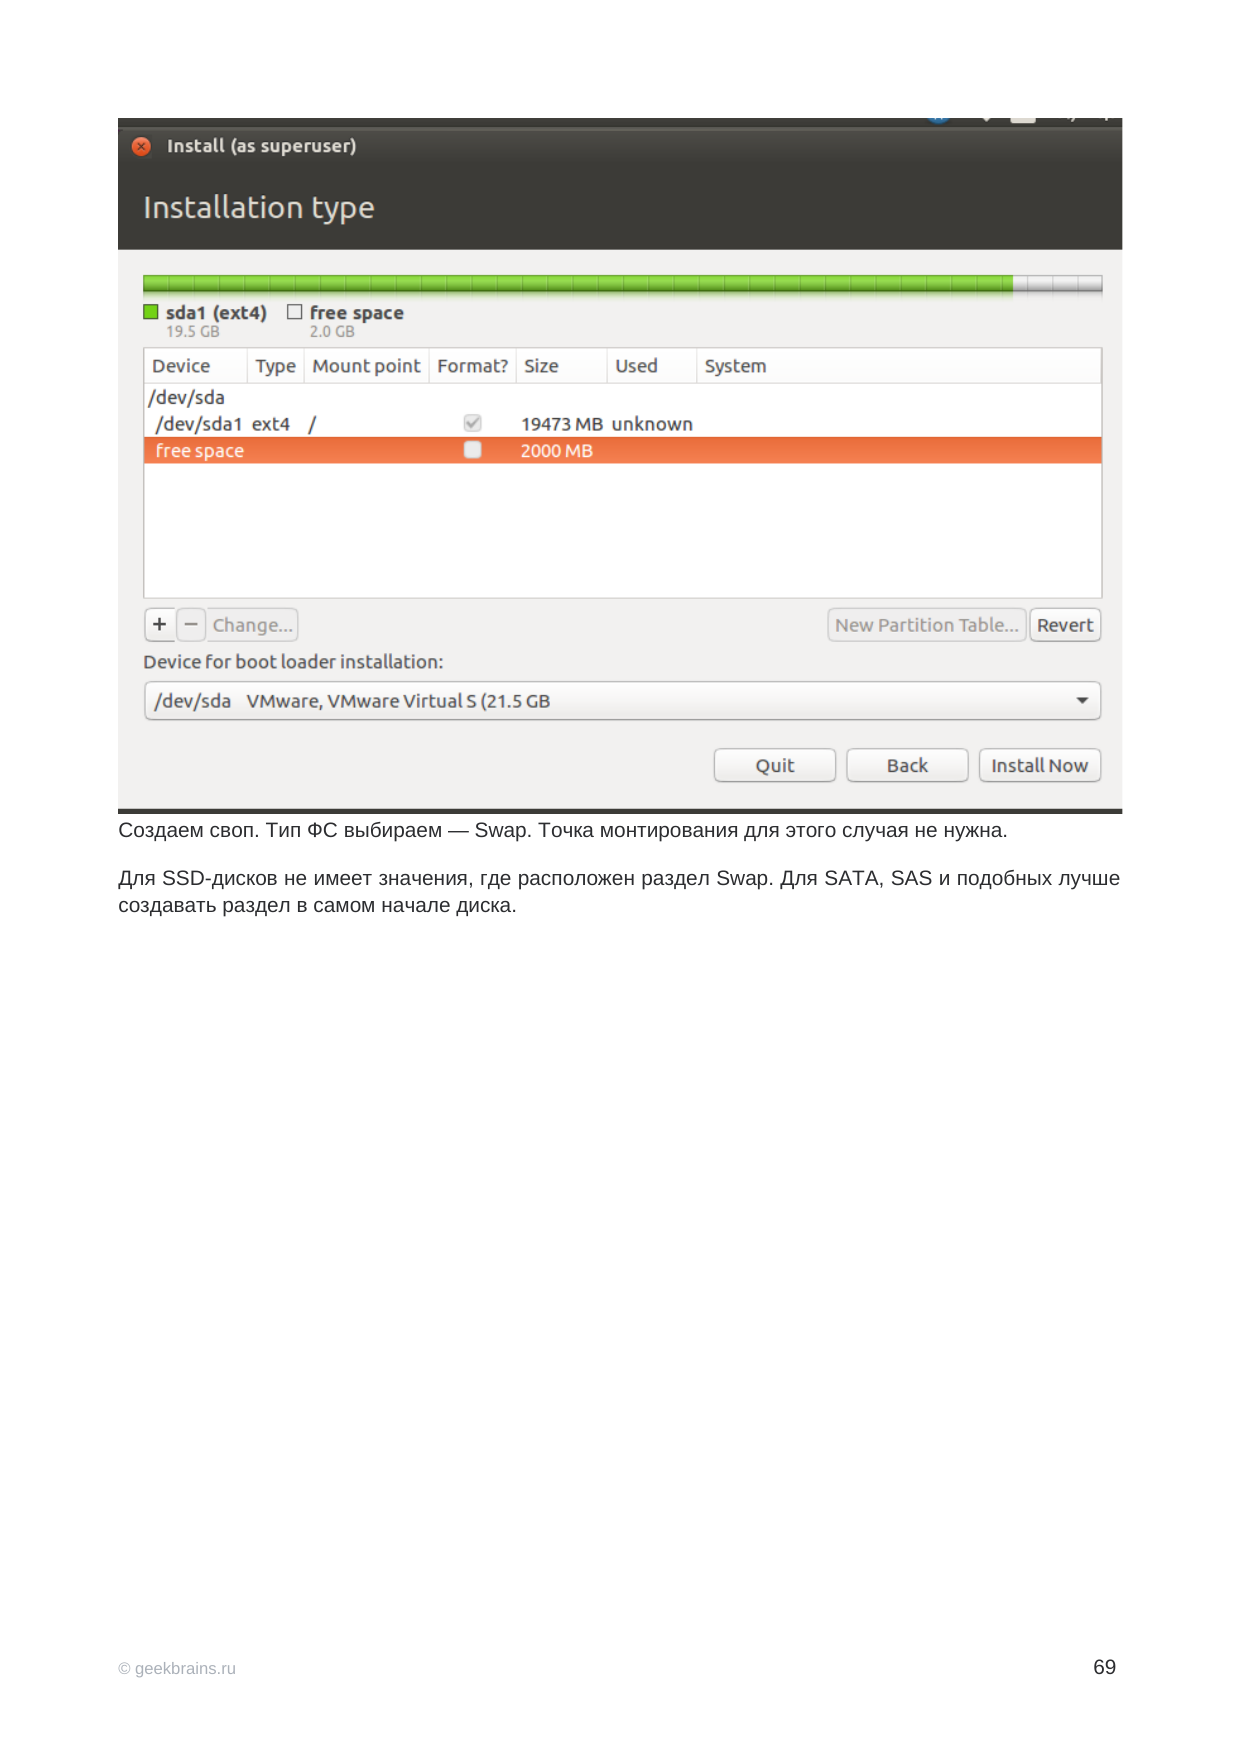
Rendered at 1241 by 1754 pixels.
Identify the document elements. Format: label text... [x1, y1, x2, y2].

text Для SSD-дисков не имеет значения, где расположен раздел Swap. Для SATA, SAS и подобных лучше создавать раздел в самом начале диска. [118, 866, 1122, 917]
picture [118, 118, 1123, 814]
text Создаем своп. Тип ФС выбираем — Swap. Точка монтирования для этого случая не нужна. [118, 814, 1122, 841]
